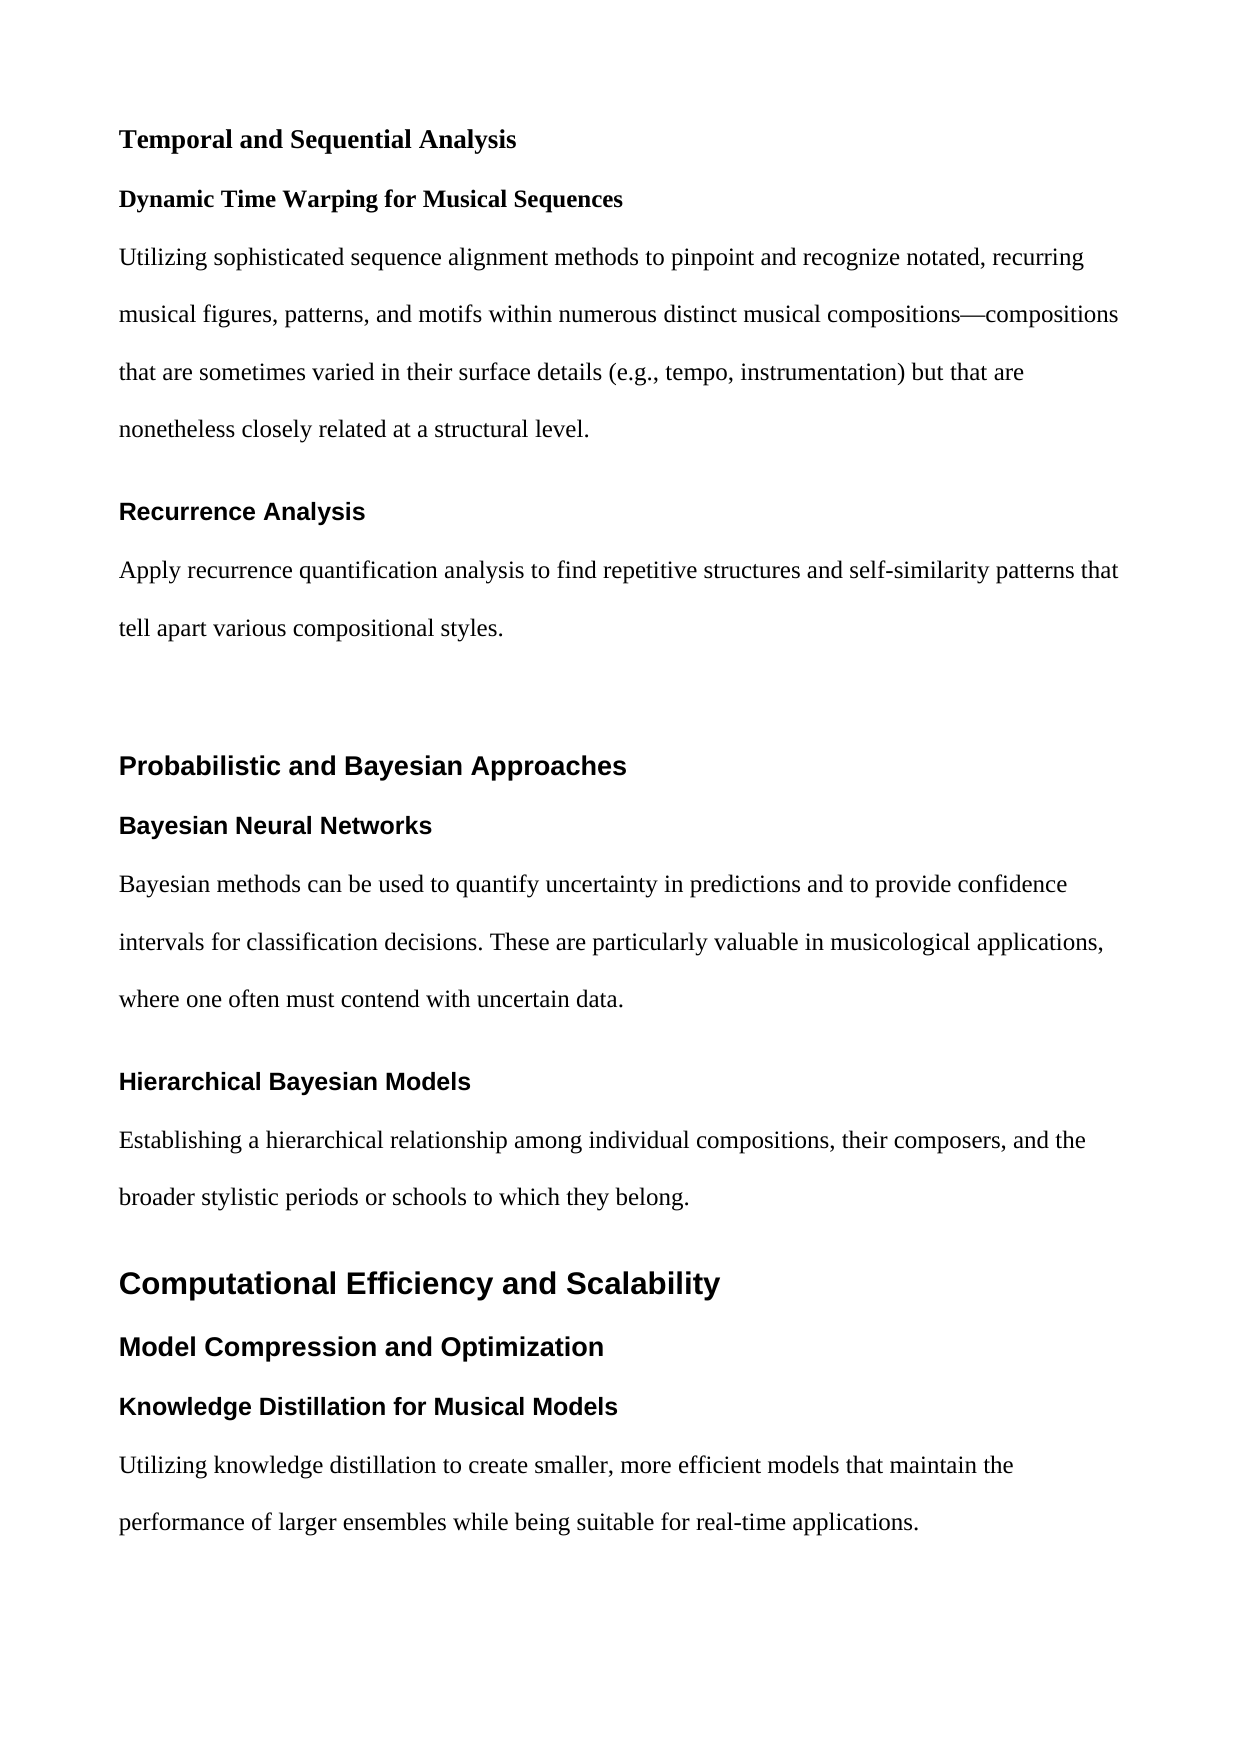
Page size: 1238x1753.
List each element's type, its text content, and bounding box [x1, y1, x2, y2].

text Bayesian methods can be used to quantify uncertainty in predictions and to provide confidence intervals for classification decisions. These are particularly valuable in musicological applications, where one often must contend with uncertain data. [118, 869, 1129, 1013]
text Hierarchical Bayesian Models [118, 1067, 1129, 1096]
text Establishing a hierarchical relationship among individual compositions, their composers, and the broader stylistic periods or schools to which they belong. [118, 1125, 1129, 1211]
text Dynamic Time Warping for Musical Sequences [118, 184, 1129, 213]
text Model Compression and Optimization [118, 1331, 1129, 1362]
text Probabilistic and Bayesian Approaches [118, 750, 1129, 782]
text Knowledge Distillation for Musical Models [118, 1392, 1129, 1421]
text Recurrence Analysis [118, 497, 1129, 526]
text Apply recurrence quantification analysis to find repetitive structures and self-similarity patterns that tell apart various compositional styles. [118, 555, 1129, 641]
text Temporal and Sequential Analysis [118, 123, 1129, 154]
text Utilizing knowledge distillation to create smaller, more efficient models that maintain the performance of larger ensembles while being suitable for real-time applications. [118, 1450, 1129, 1536]
text Bayesian Neural Networks [118, 811, 1129, 840]
text Computational Efficiency and Scalability [118, 1265, 1129, 1301]
text Utilizing sophisticated sequence alignment methods to pinpoint and recognize notated, recurring musical figures, patterns, and motifs within numerous distinct musical compositions—compositions that are sometimes varied in their surface details (e.g., tempo, instrumentation) but that are nonetheless closely related at a structural level. [118, 242, 1129, 443]
